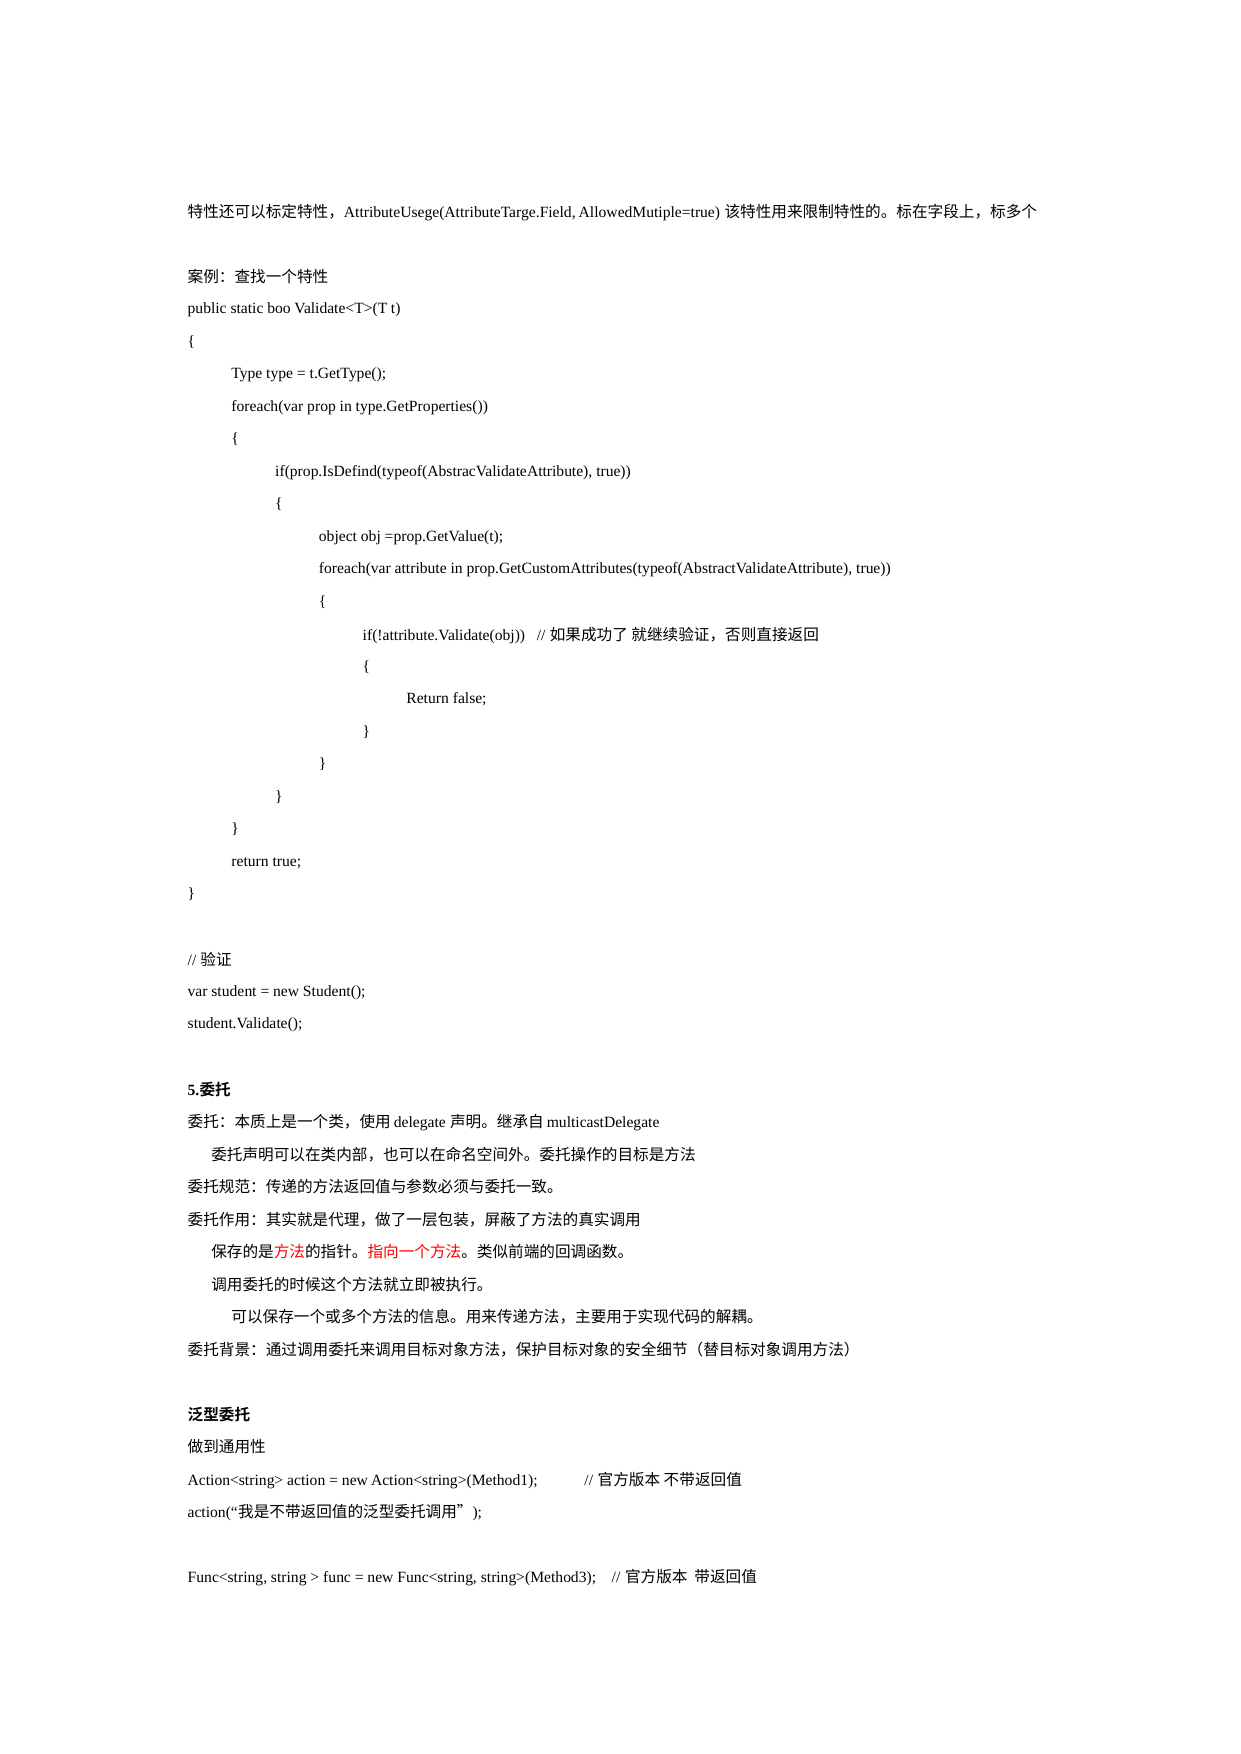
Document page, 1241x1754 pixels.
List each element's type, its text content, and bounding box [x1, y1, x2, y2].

text } [187, 714, 1053, 747]
text 可以保存一个或多个方法的信息。用来传递方法，主要用于实现代码的解耦。 [187, 1299, 1053, 1332]
text action(“我是不带返回值的泛型委托调用”); [187, 1494, 1053, 1527]
text var student = new Student(); [187, 974, 1053, 1007]
text 委托作用：其实就是代理，做了一层包装，屏蔽了方法的真实调用 [187, 1202, 1053, 1234]
text Action<string> action = new Action<string>(Method1); // 官方版本 不带返回值 [187, 1462, 1053, 1494]
text public static boo Validate<T>(T t) [187, 292, 1053, 324]
text return true; [187, 844, 1053, 877]
text { [187, 324, 1053, 357]
text student.Validate(); [187, 1007, 1053, 1039]
text foreach(var prop in type.GetProperties()) [187, 389, 1053, 422]
text 5.委托 [187, 1072, 1053, 1104]
text 委托：本质上是一个类，使用delegate 声明。继承自multicastDelegate [187, 1104, 1053, 1137]
text } [187, 747, 1053, 779]
text } [187, 779, 1053, 812]
text 保存的是方法的指针。指向一个方法。类似前端的回调函数。 [187, 1234, 1053, 1267]
text foreach(var attribute in prop.GetCustomAttributes(typeof(AbstractValidateAttribute), true)) [187, 552, 1053, 584]
text } [187, 877, 1053, 909]
text } [187, 812, 1053, 844]
text Return false; [187, 682, 1053, 714]
text Func<string, string > func = new Func<string, string>(Method3); // 官方版本 带返回值 [187, 1559, 1053, 1592]
text 调用委托的时候这个方法就立即被执行。 [187, 1267, 1053, 1299]
text 委托规范：传递的方法返回值与参数必须与委托一致。 [187, 1169, 1053, 1202]
text // 验证 [187, 942, 1053, 974]
text if(!attribute.Validate(obj)) // 如果成功了 就继续验证，否则直接返回 [187, 617, 1053, 649]
text { [187, 422, 1053, 454]
text { [187, 487, 1053, 519]
text 做到通用性 [187, 1429, 1053, 1462]
text { [187, 649, 1053, 682]
text Type type = t.GetType(); [187, 357, 1053, 389]
text 特性还可以标定特性，AttributeUsege(AttributeTarge.Field, AllowedMutiple=true) 该特性用来限制特性的。标在字段上，标多个 [187, 194, 1053, 227]
text 委托声明可以在类内部，也可以在命名空间外。委托操作的目标是方法 [187, 1137, 1053, 1169]
text 案例：查找一个特性 [187, 259, 1053, 292]
text if(prop.IsDefind(typeof(AbstracValidateAttribute), true)) [187, 454, 1053, 487]
text object obj =prop.GetValue(t); [187, 519, 1053, 552]
text { [187, 584, 1053, 617]
text 委托背景：通过调用委托来调用目标对象方法，保护目标对象的安全细节（替目标对象调用方法） [187, 1332, 1053, 1364]
text 泛型委托 [187, 1397, 1053, 1429]
